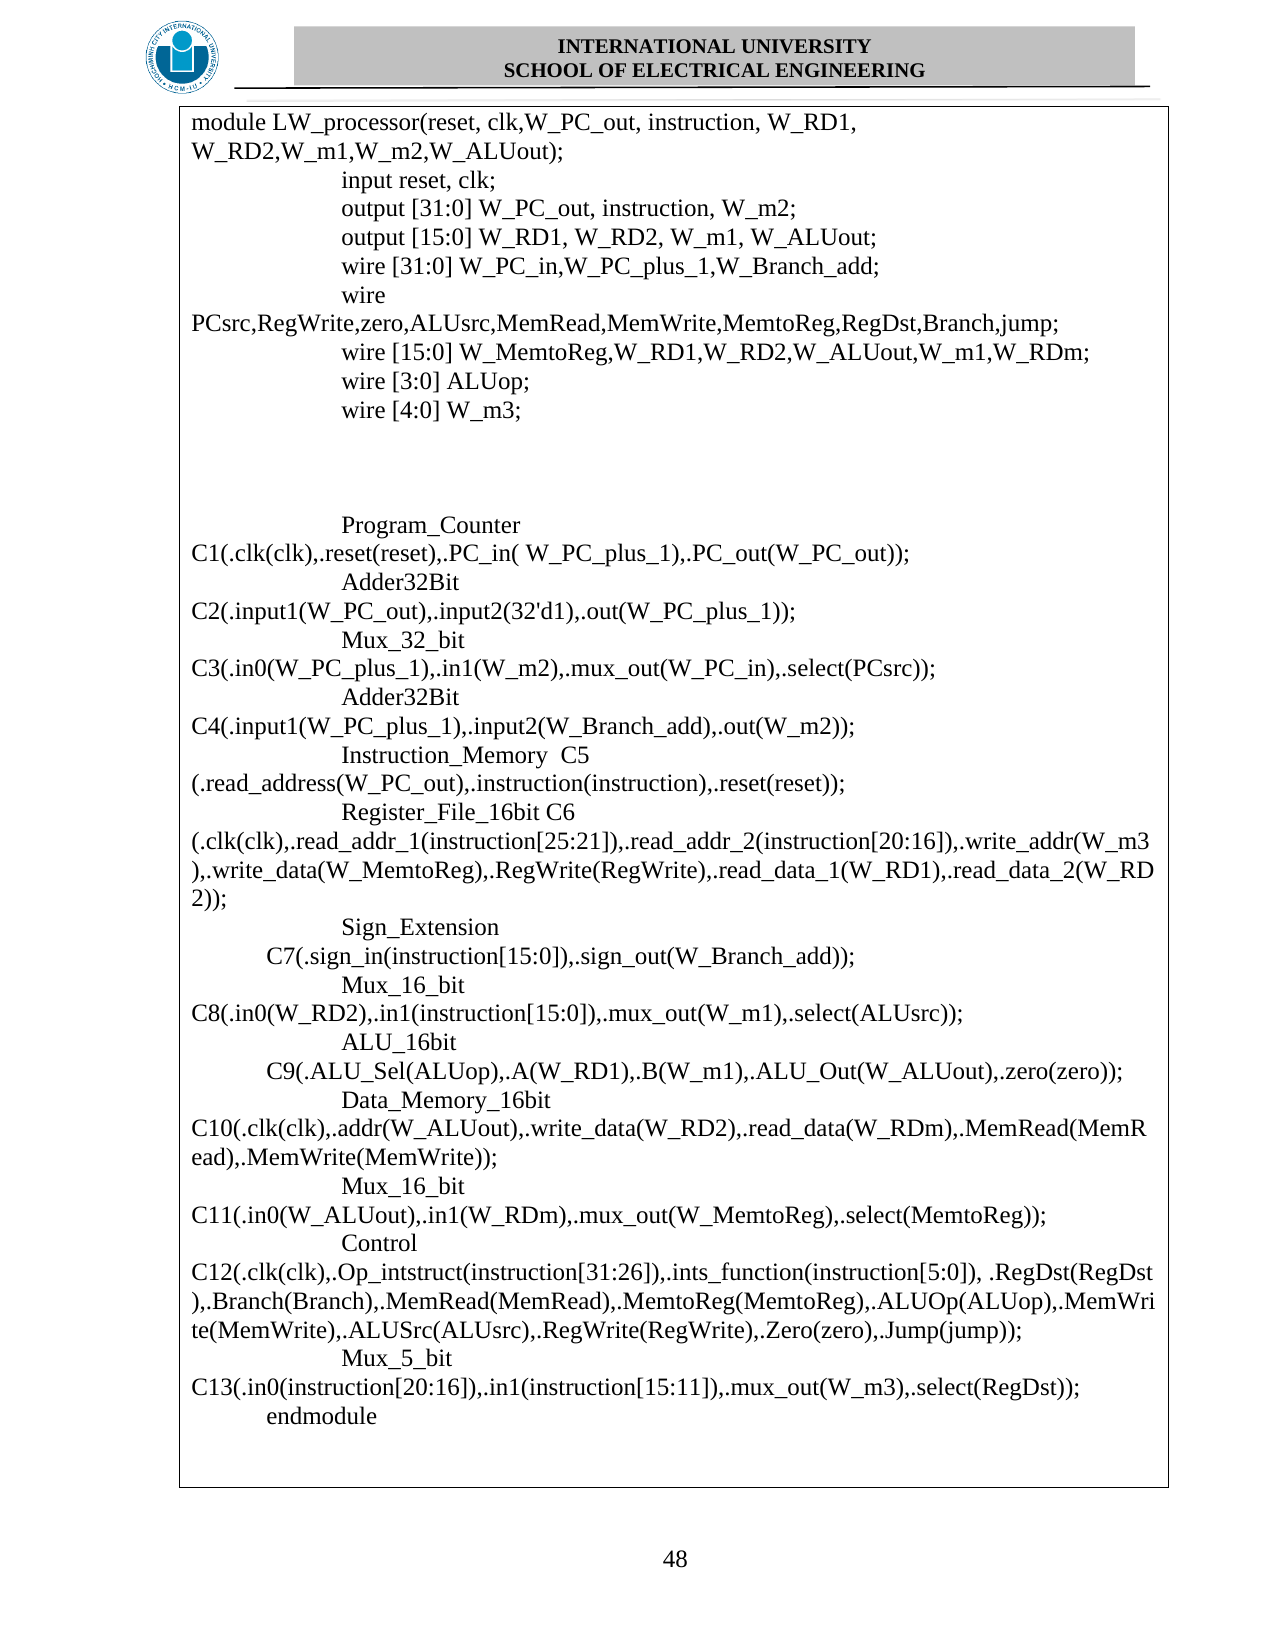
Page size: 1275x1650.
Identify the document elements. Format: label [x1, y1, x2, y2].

picture [144, 19, 219, 95]
table_cell [180, 107, 1168, 1487]
